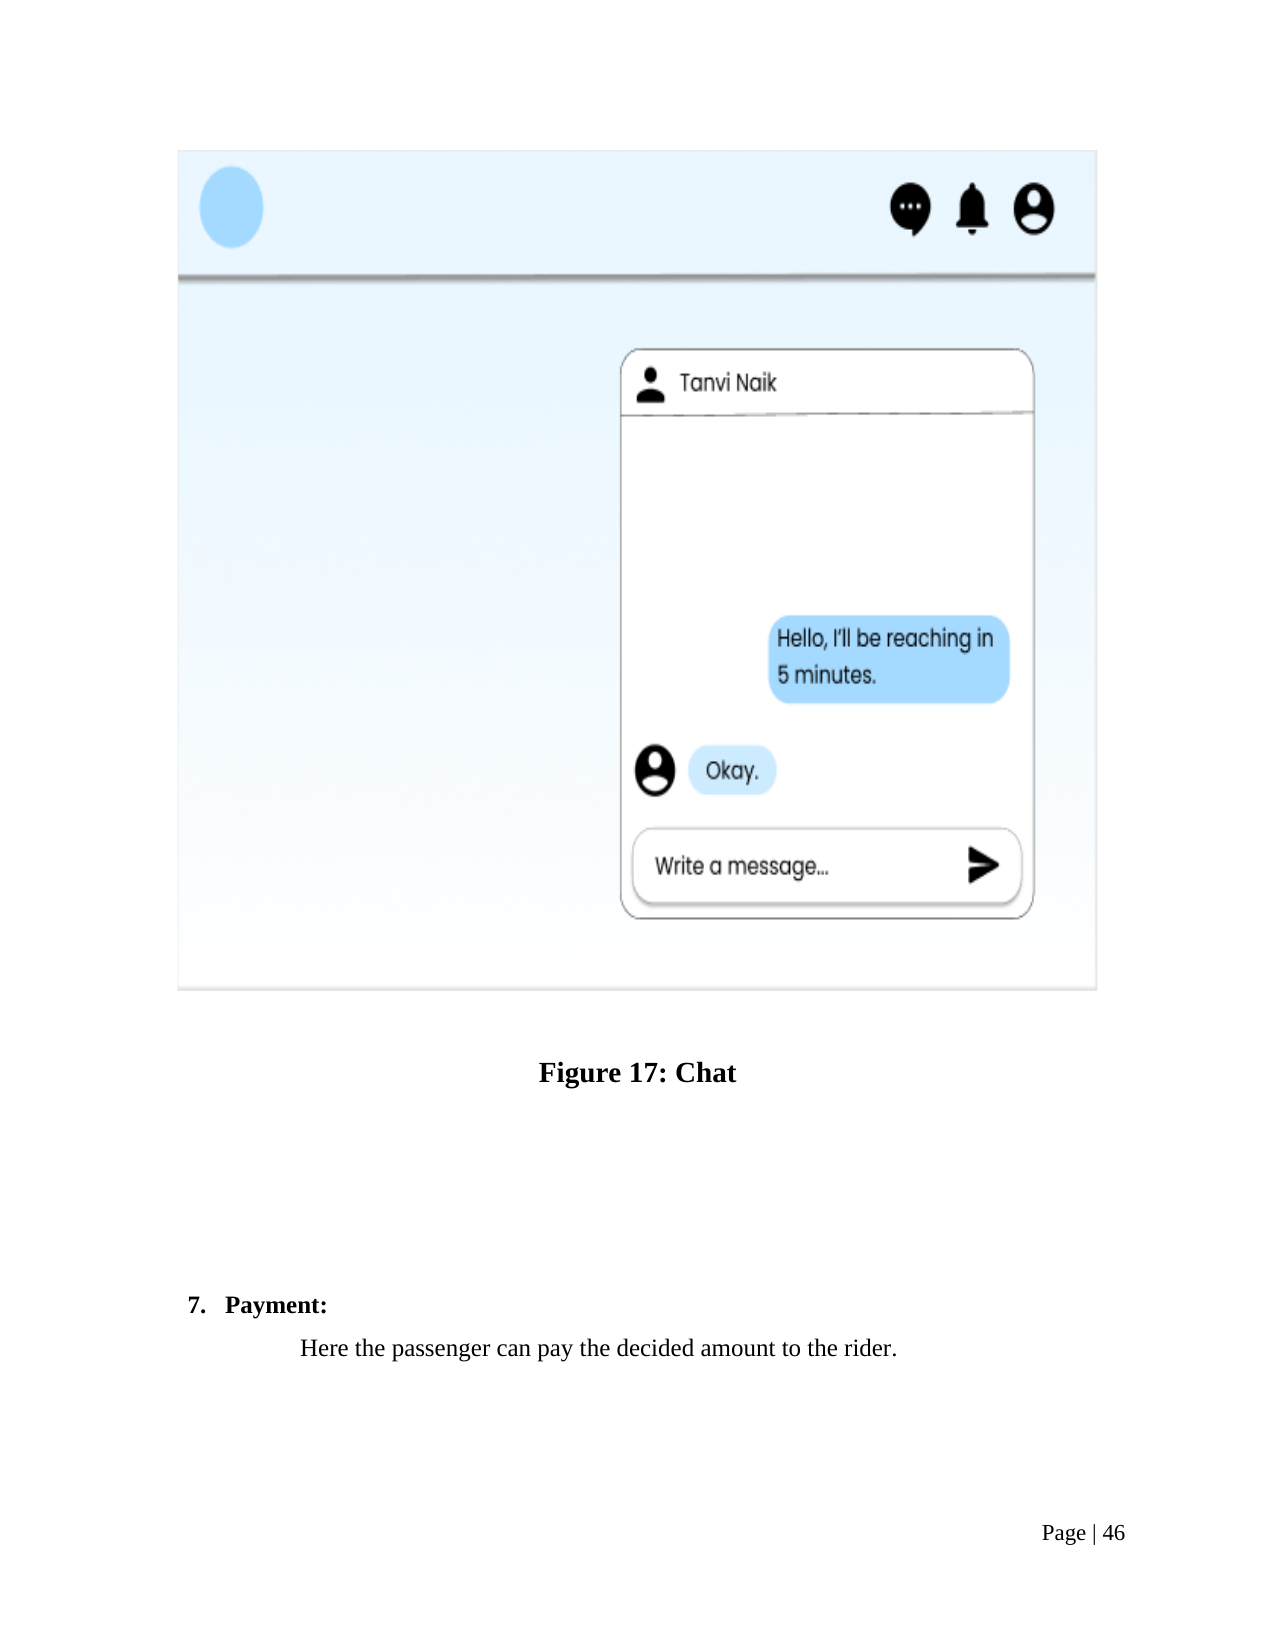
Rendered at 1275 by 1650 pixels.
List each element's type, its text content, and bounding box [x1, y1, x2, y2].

picture [177, 150, 1098, 991]
list Payment: [187, 1290, 1125, 1318]
text Here the passenger can pay the decided amount to the rider. [262, 1333, 1125, 1362]
text Figure 17: Chat [150, 1055, 1125, 1088]
